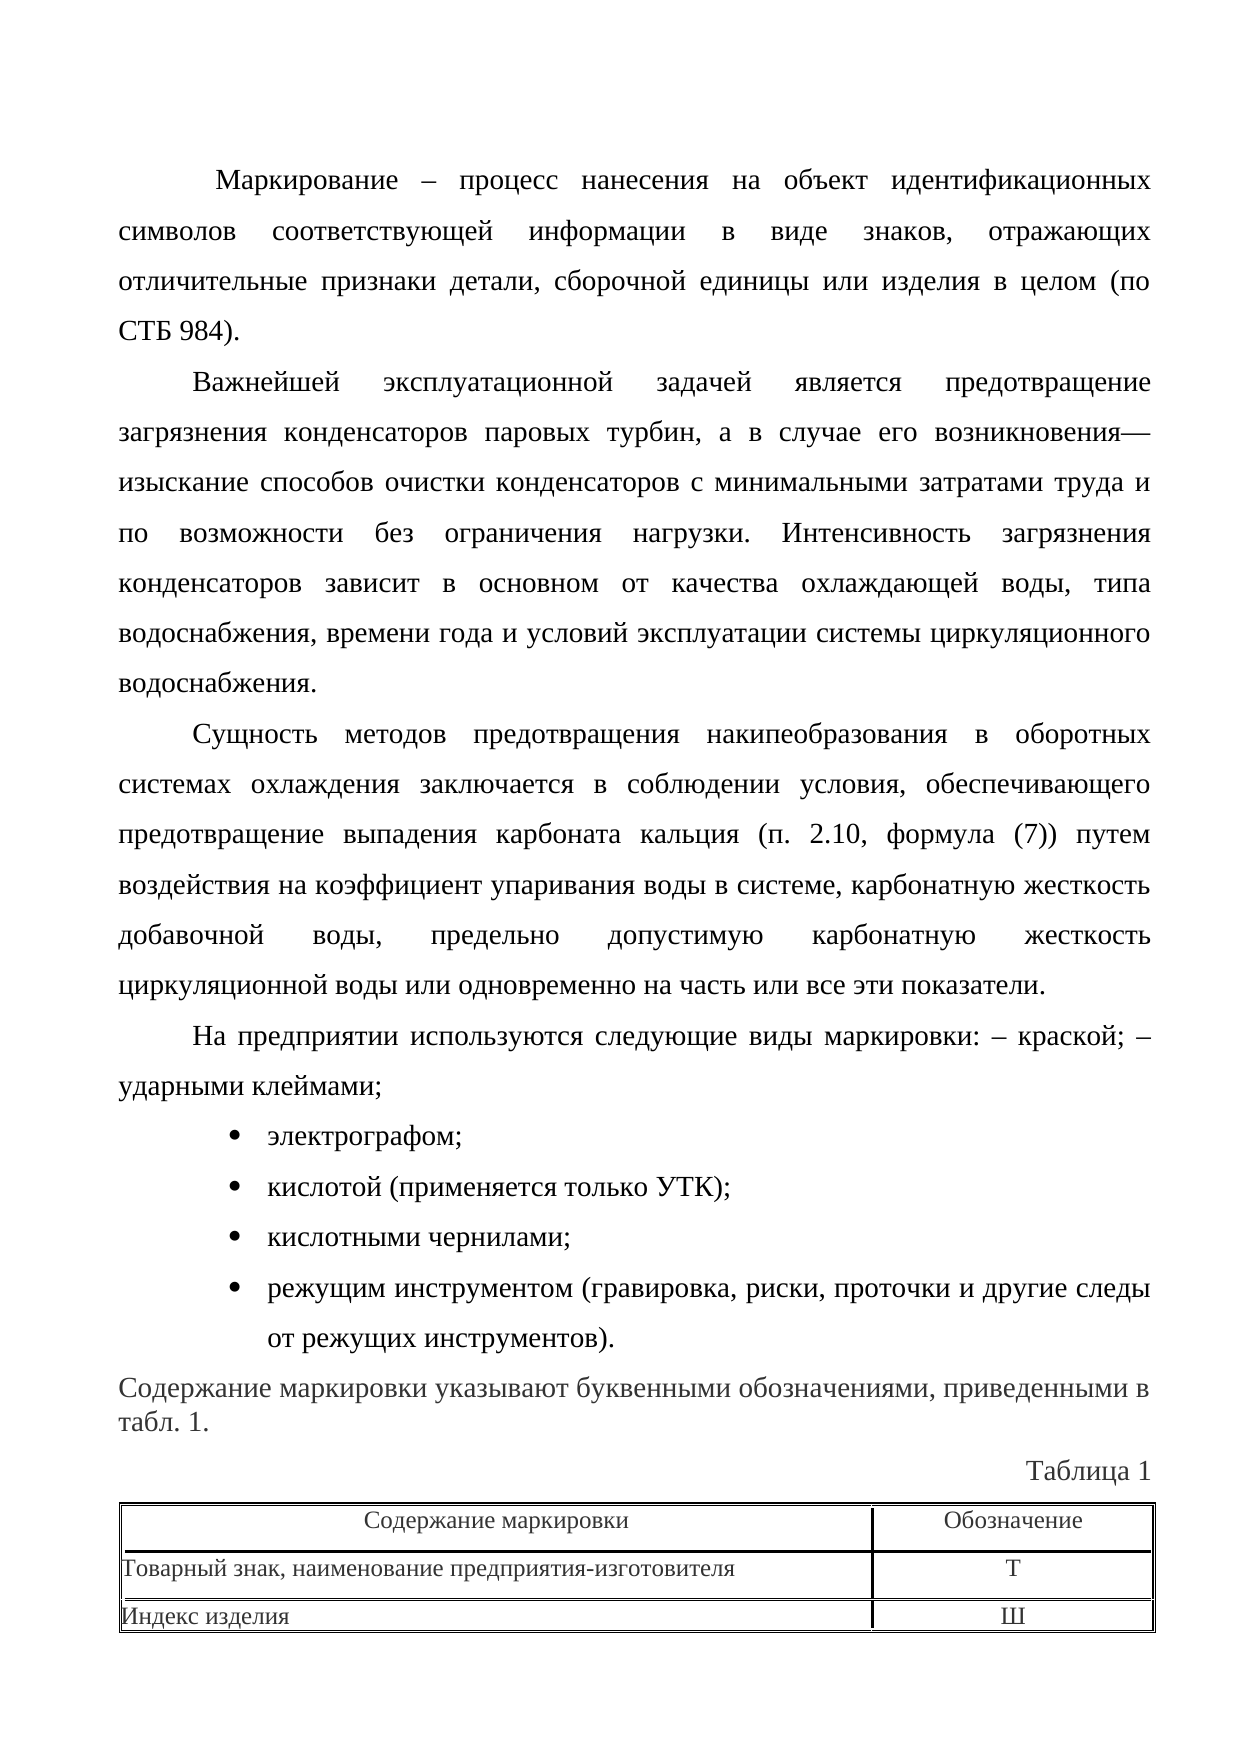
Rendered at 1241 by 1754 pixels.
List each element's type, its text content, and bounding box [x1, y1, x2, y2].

table_header Содержание маркировки [122, 1504, 872, 1550]
list электрографом; [229, 1118, 1152, 1152]
text На предприятии используются следующие виды маркировки: – краской; – ударными клеймами; [118, 1018, 1152, 1102]
list режущим инструментом (гравировка, риски, проточки и другие следы от режущих инструментов). [229, 1270, 1152, 1354]
list кислотой (применяется только УТК); [229, 1169, 1152, 1202]
text Маркирование – процесс нанесения на объект идентификационных символов соответствующей информации в виде знаков, отражающих отличительные признаки детали, сборочной единицы или изделия в целом (по СТБ 984). [118, 162, 1152, 347]
table_cell Т [874, 1550, 1152, 1597]
text Содержание маркировки указывают буквенными обозначениями, приведенными в табл. 1. [118, 1370, 1152, 1437]
text Сущность методов предотвращения накипеобразования в оборотных системах охлаждения заключается в соблюдении условия, обеспечивающего предотвращение выпадения карбоната кальция (п. 2.10, формула (7)) путем воздействия на коэффициент упаривания воды в системе, карбонатную жесткость добавочной воды, предельно допустимую карбонатную жесткость циркуляционной воды или одновременно на часть или все эти показатели. [118, 716, 1152, 1001]
table_cell Ш [872, 1598, 1153, 1629]
table_cell Товарный знак, наименование предприятия-изготовителя [122, 1550, 871, 1597]
table_header Обозначение [872, 1506, 1152, 1550]
text Таблица 1 [118, 1453, 1152, 1487]
list кислотными чернилами; [229, 1219, 1152, 1253]
table_cell Индекс изделия [122, 1598, 872, 1629]
text Важнейшей эксплуатационной задачей является предотвращение загрязнения конденсаторов паровых турбин, а в случае его возникновения—изыскание способов очистки конденсаторов с минимальными затратами труда и по возможности без ограничения нагрузки. Интенсивность загрязнения конденсаторов зависит в основном от качества охлаждающей воды, типа водоснабжения, времени года и условий эксплуатации системы циркуляционного водоснабжения. [118, 364, 1152, 699]
